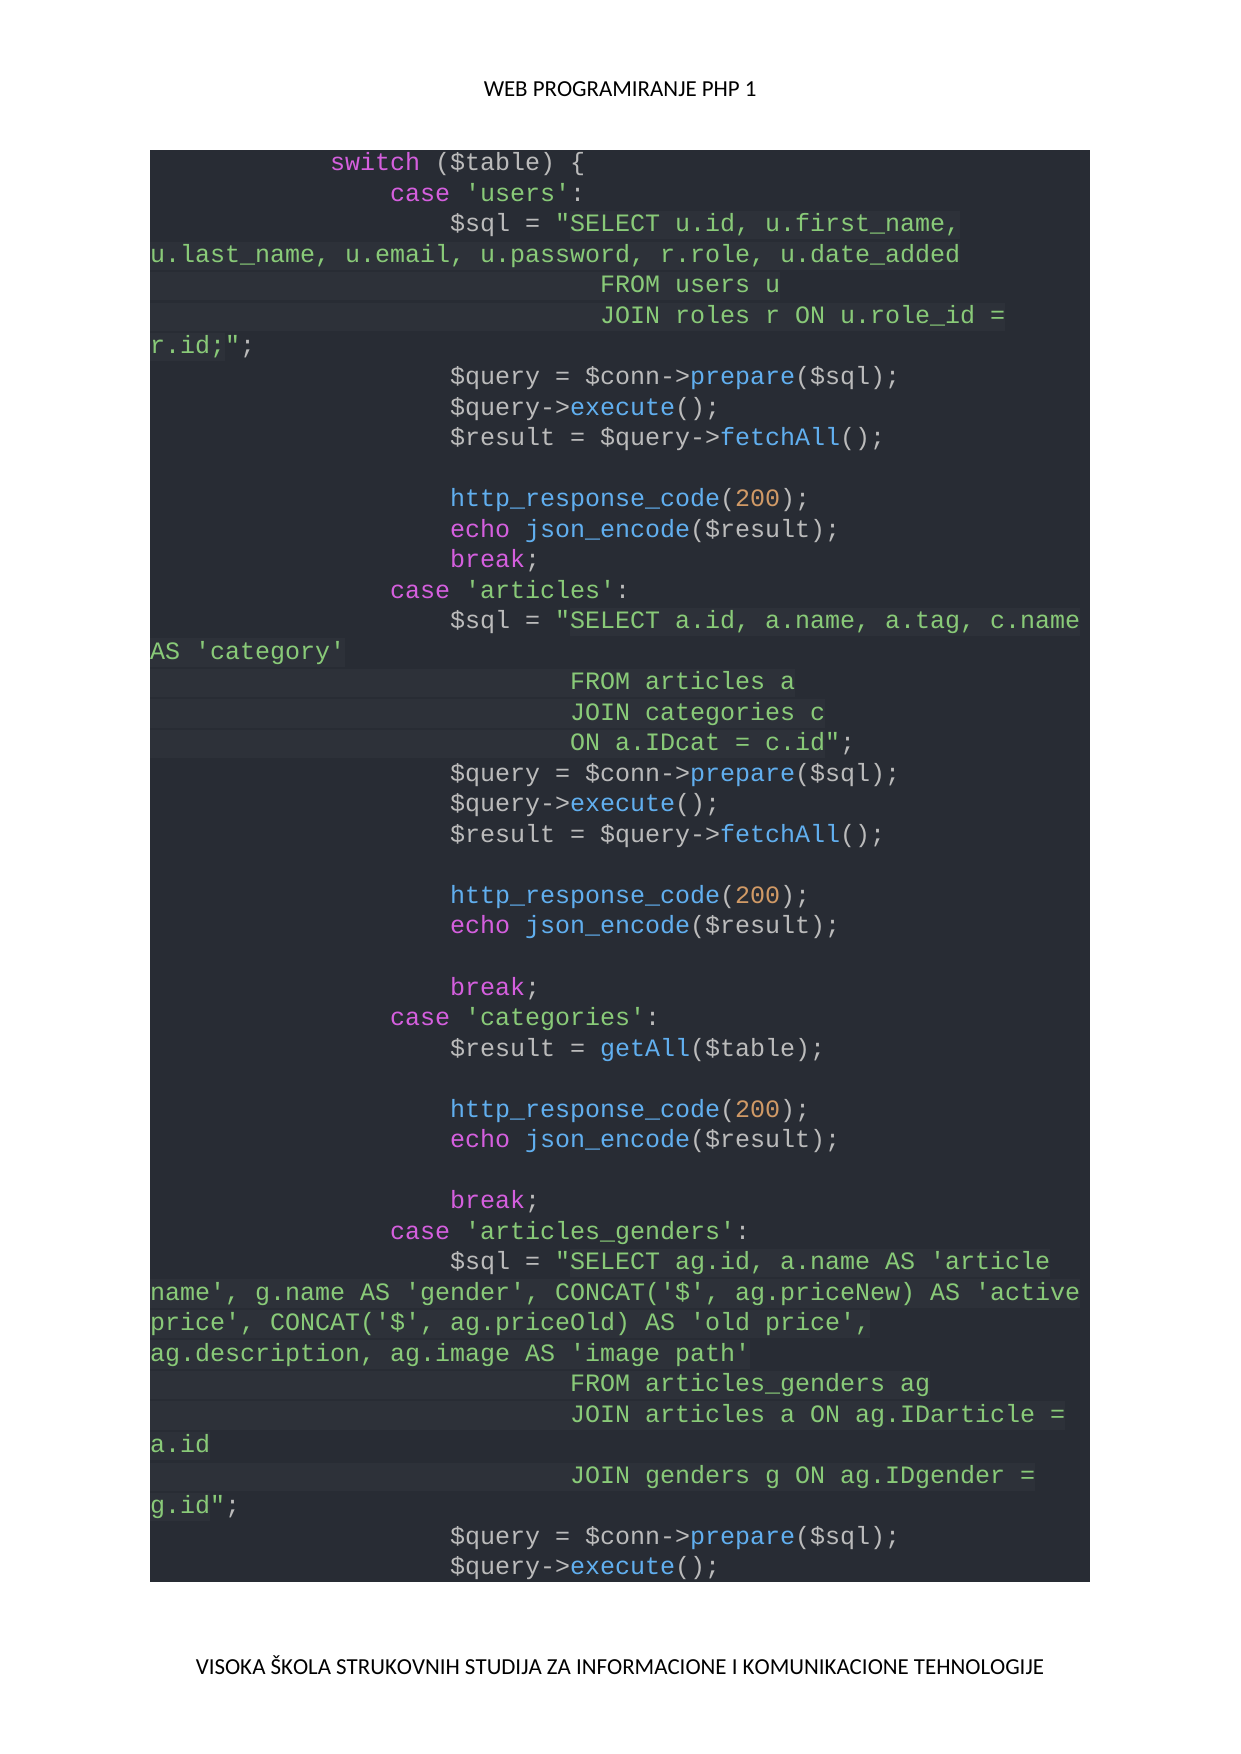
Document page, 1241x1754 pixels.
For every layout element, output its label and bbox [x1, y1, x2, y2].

text [150, 150, 1090, 1582]
